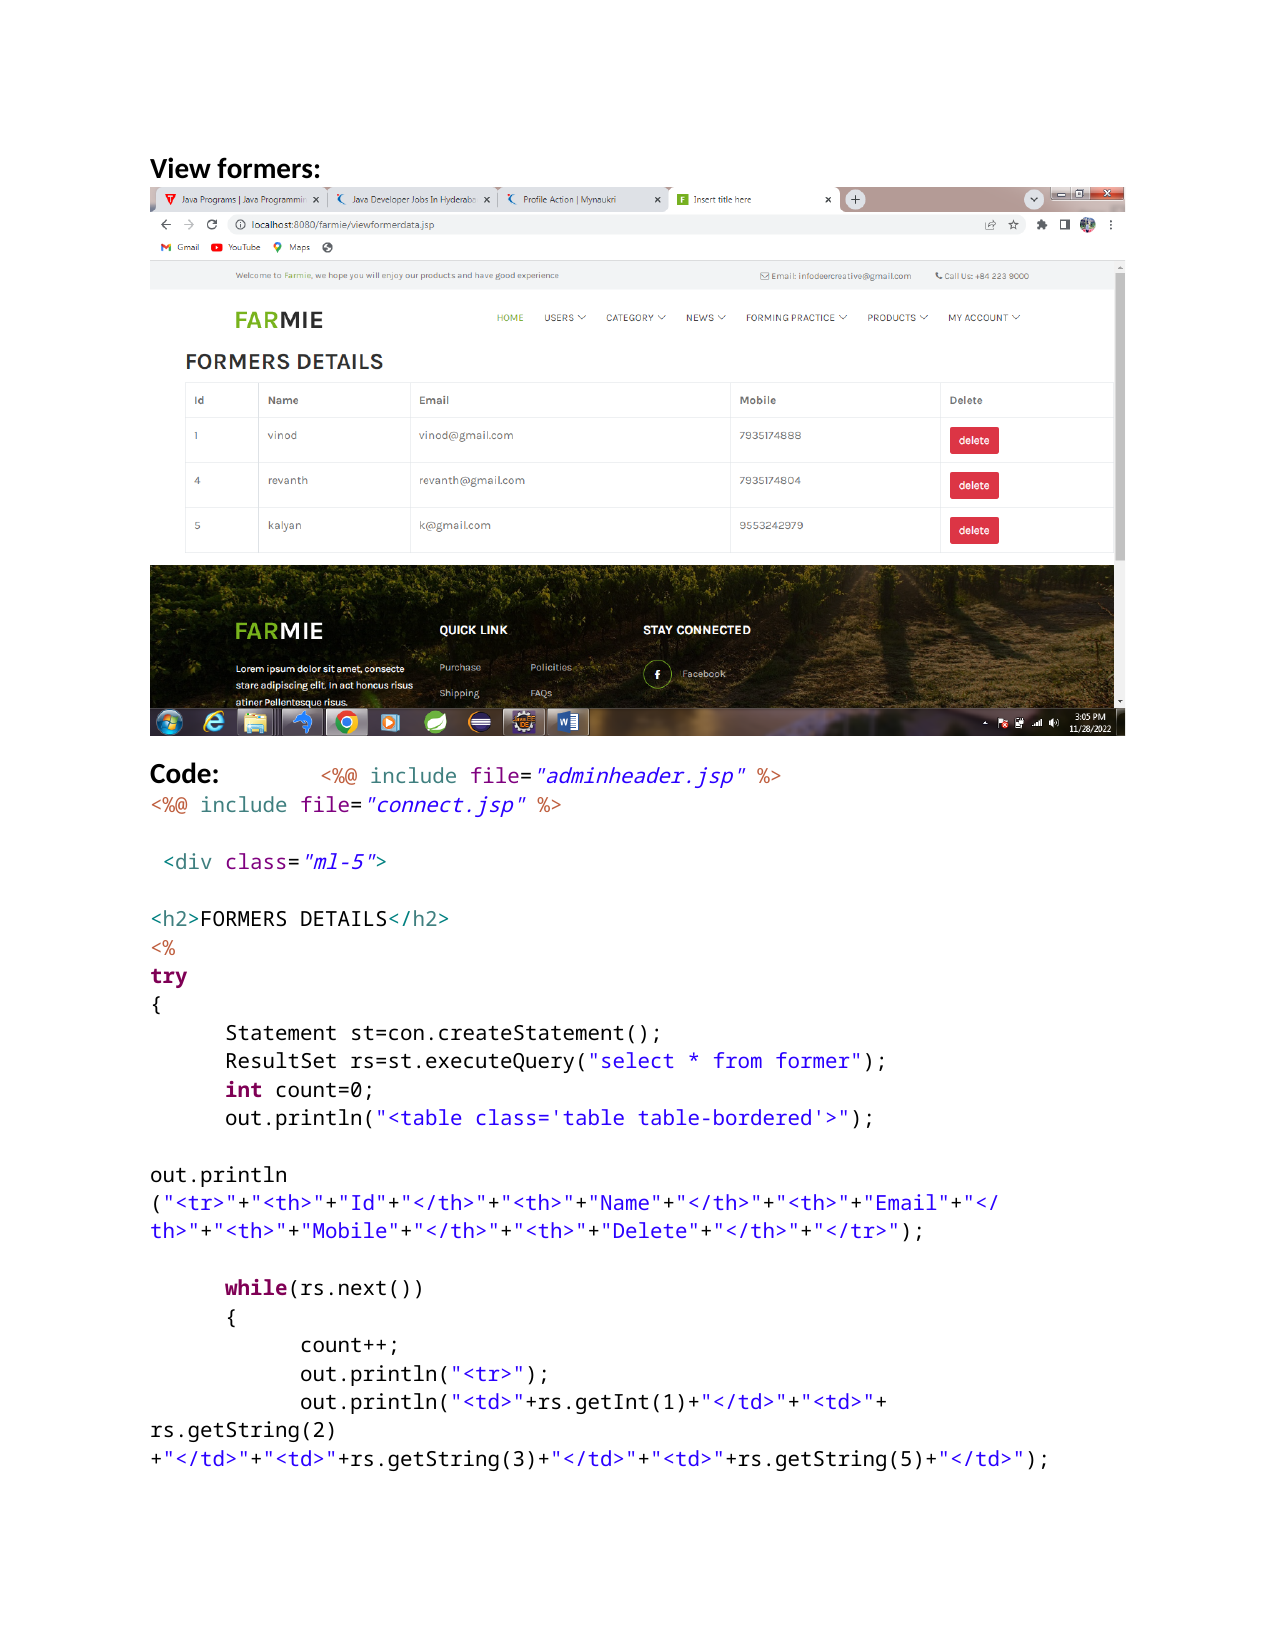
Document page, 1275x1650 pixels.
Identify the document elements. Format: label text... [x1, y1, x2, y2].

text count++; [150, 1330, 1125, 1359]
text Statement st=con.createStatement(); [150, 1018, 1125, 1046]
text out.println("<tr>"+"<th>"+"Id"+"</th>"+"<th>"+"Name"+"</th>"+"<th>"+"Email"+"</th>"+"<th>"+"Mobile"+"</th>"+"<th>"+"Delete"+"</th>"+"</tr>"); [150, 1132, 1125, 1245]
text int count=0; [150, 1075, 1125, 1103]
text ResultSet rs=st.executeQuery("select * from former"); [150, 1046, 1125, 1075]
text <h2>FORMERS DETAILS</h2> [150, 904, 1125, 933]
text <div class="ml-5"> [150, 847, 1125, 876]
text out.println("<tr>"); [150, 1359, 1125, 1387]
text out.println("<table class='table table-bordered'>"); [150, 1103, 1125, 1132]
text while(rs.next()) [150, 1273, 1125, 1302]
text try [150, 961, 1125, 989]
picture [150, 187, 1125, 736]
text Code: <%@ include file="adminheader.jsp" %> [150, 755, 1125, 790]
text { [150, 1302, 1125, 1330]
text View formers: [150, 150, 1125, 187]
text { [150, 989, 1125, 1018]
text <%@ include file="connect.jsp" %> [150, 790, 1125, 819]
text <% [150, 933, 1125, 961]
text out.println("<td>"+rs.getInt(1)+"</td>"+"<td>"+ rs.getString(2)+"</td>"+"<td>"+rs.getString(3)+"</td>"+"<td>"+rs.getString(5)+"</td>"); [150, 1387, 1125, 1472]
